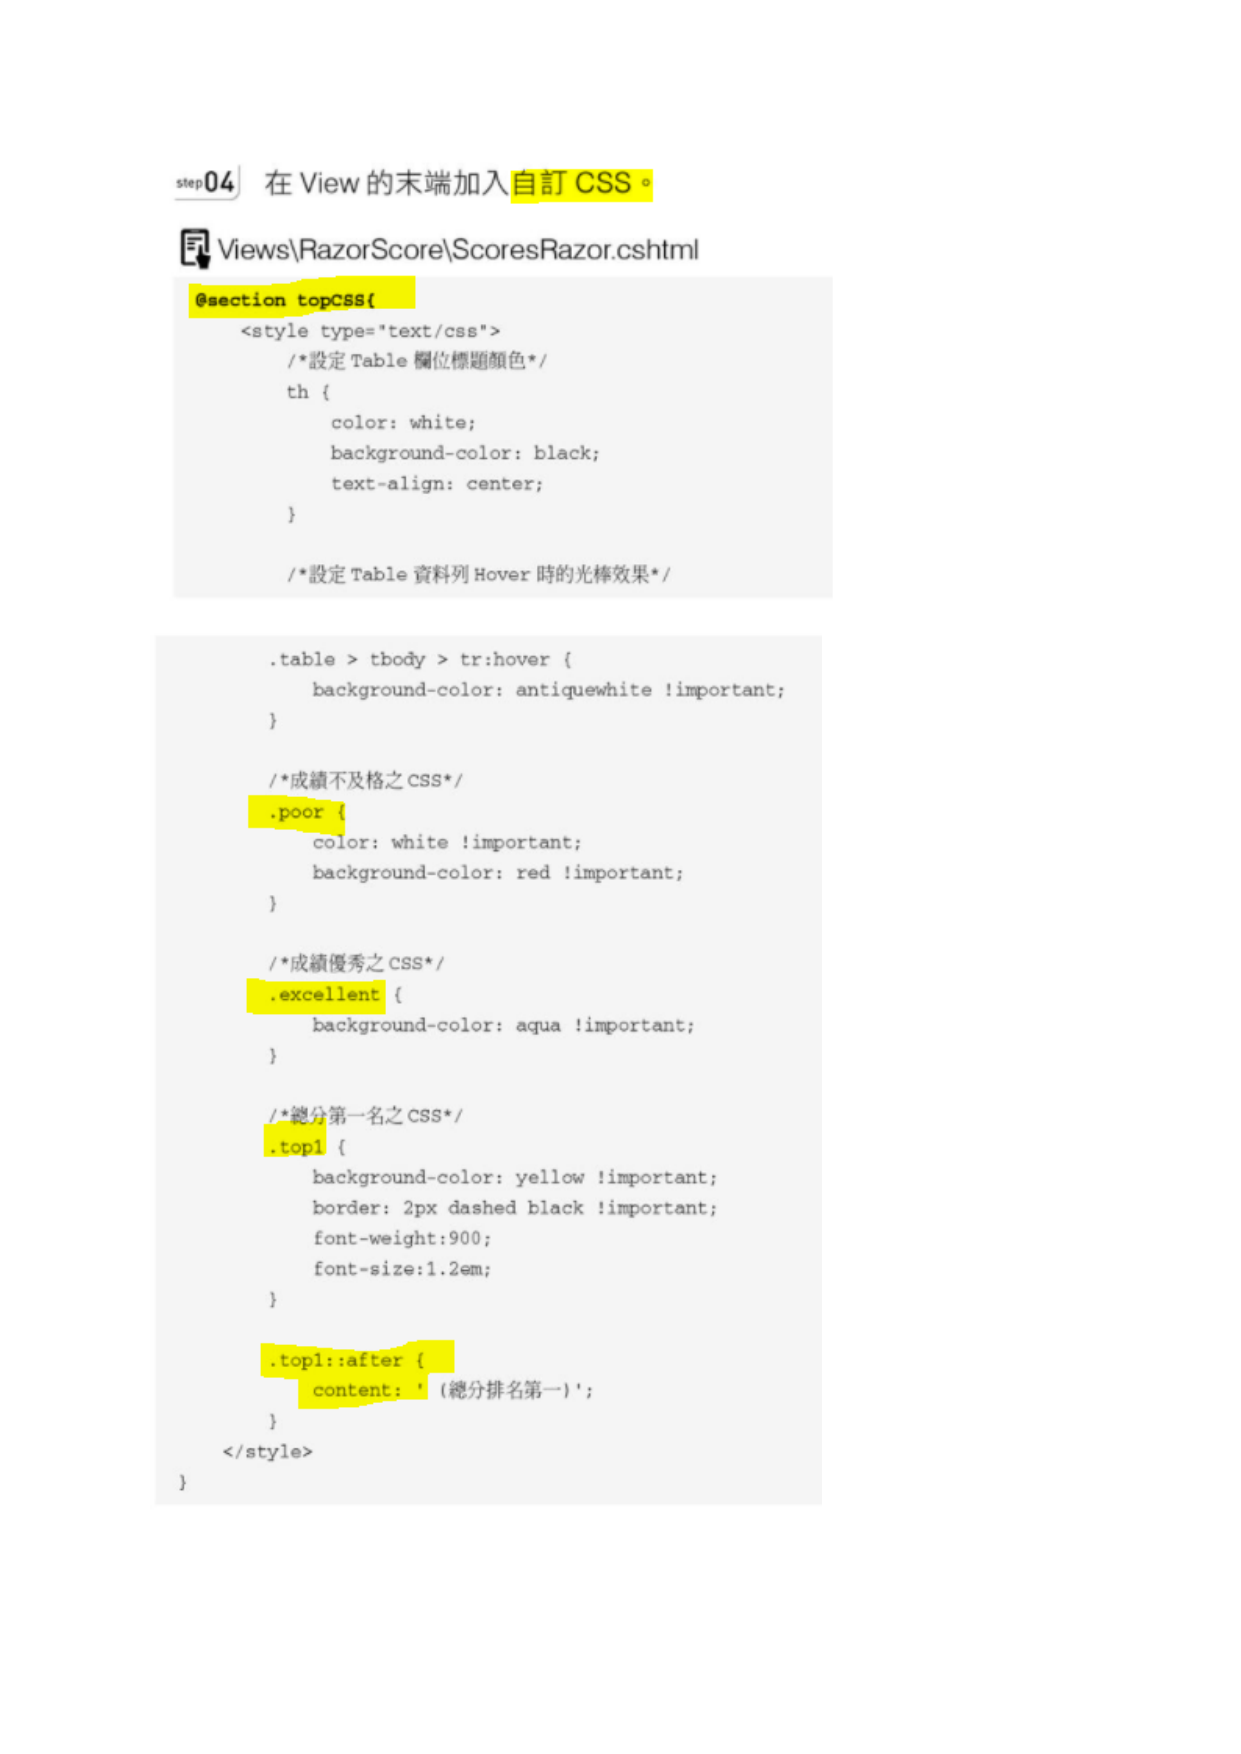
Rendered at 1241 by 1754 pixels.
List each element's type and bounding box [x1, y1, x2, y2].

picture [150, 632, 822, 1511]
picture [150, 150, 833, 629]
